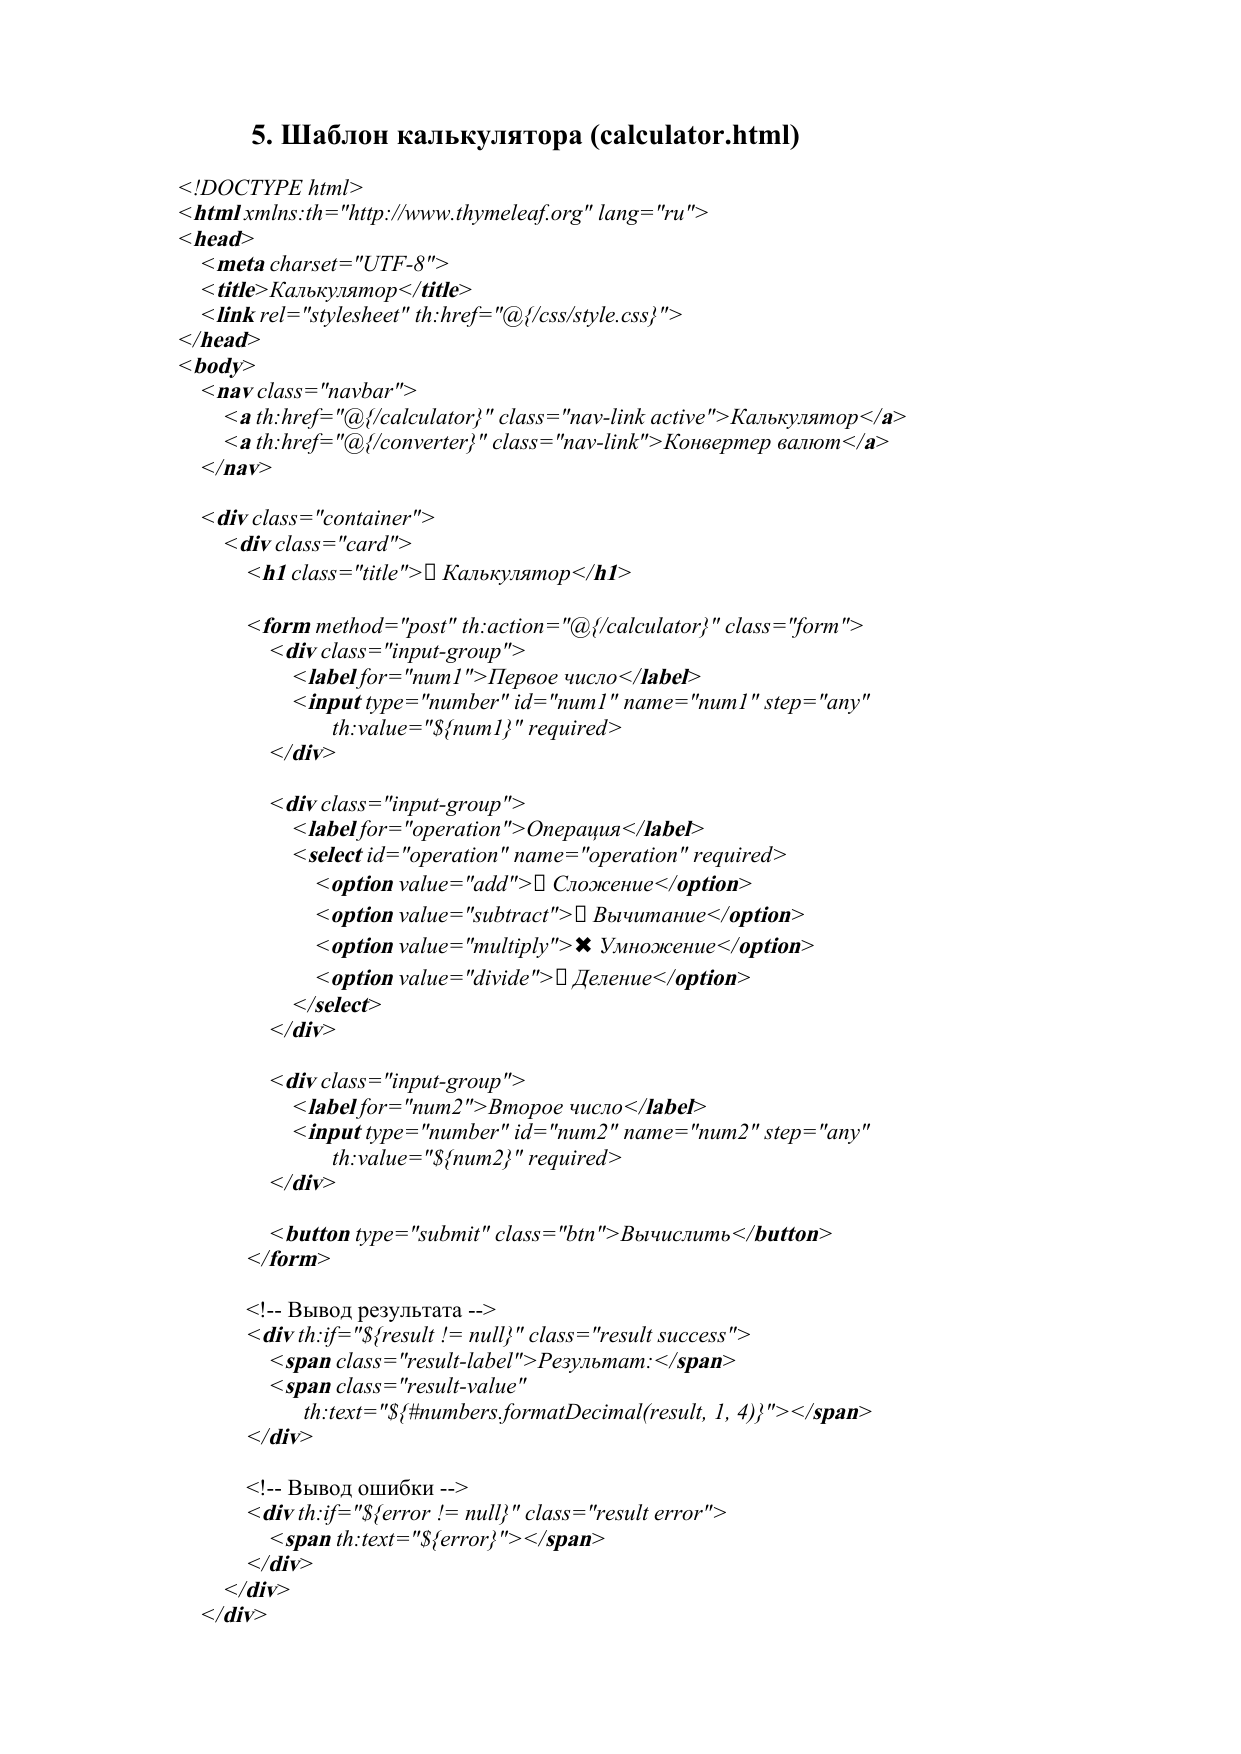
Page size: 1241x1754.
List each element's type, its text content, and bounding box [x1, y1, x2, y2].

subtitle 5. Шаблон калькулятора (calculator.html) [177, 118, 1152, 150]
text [177, 175, 1152, 1627]
